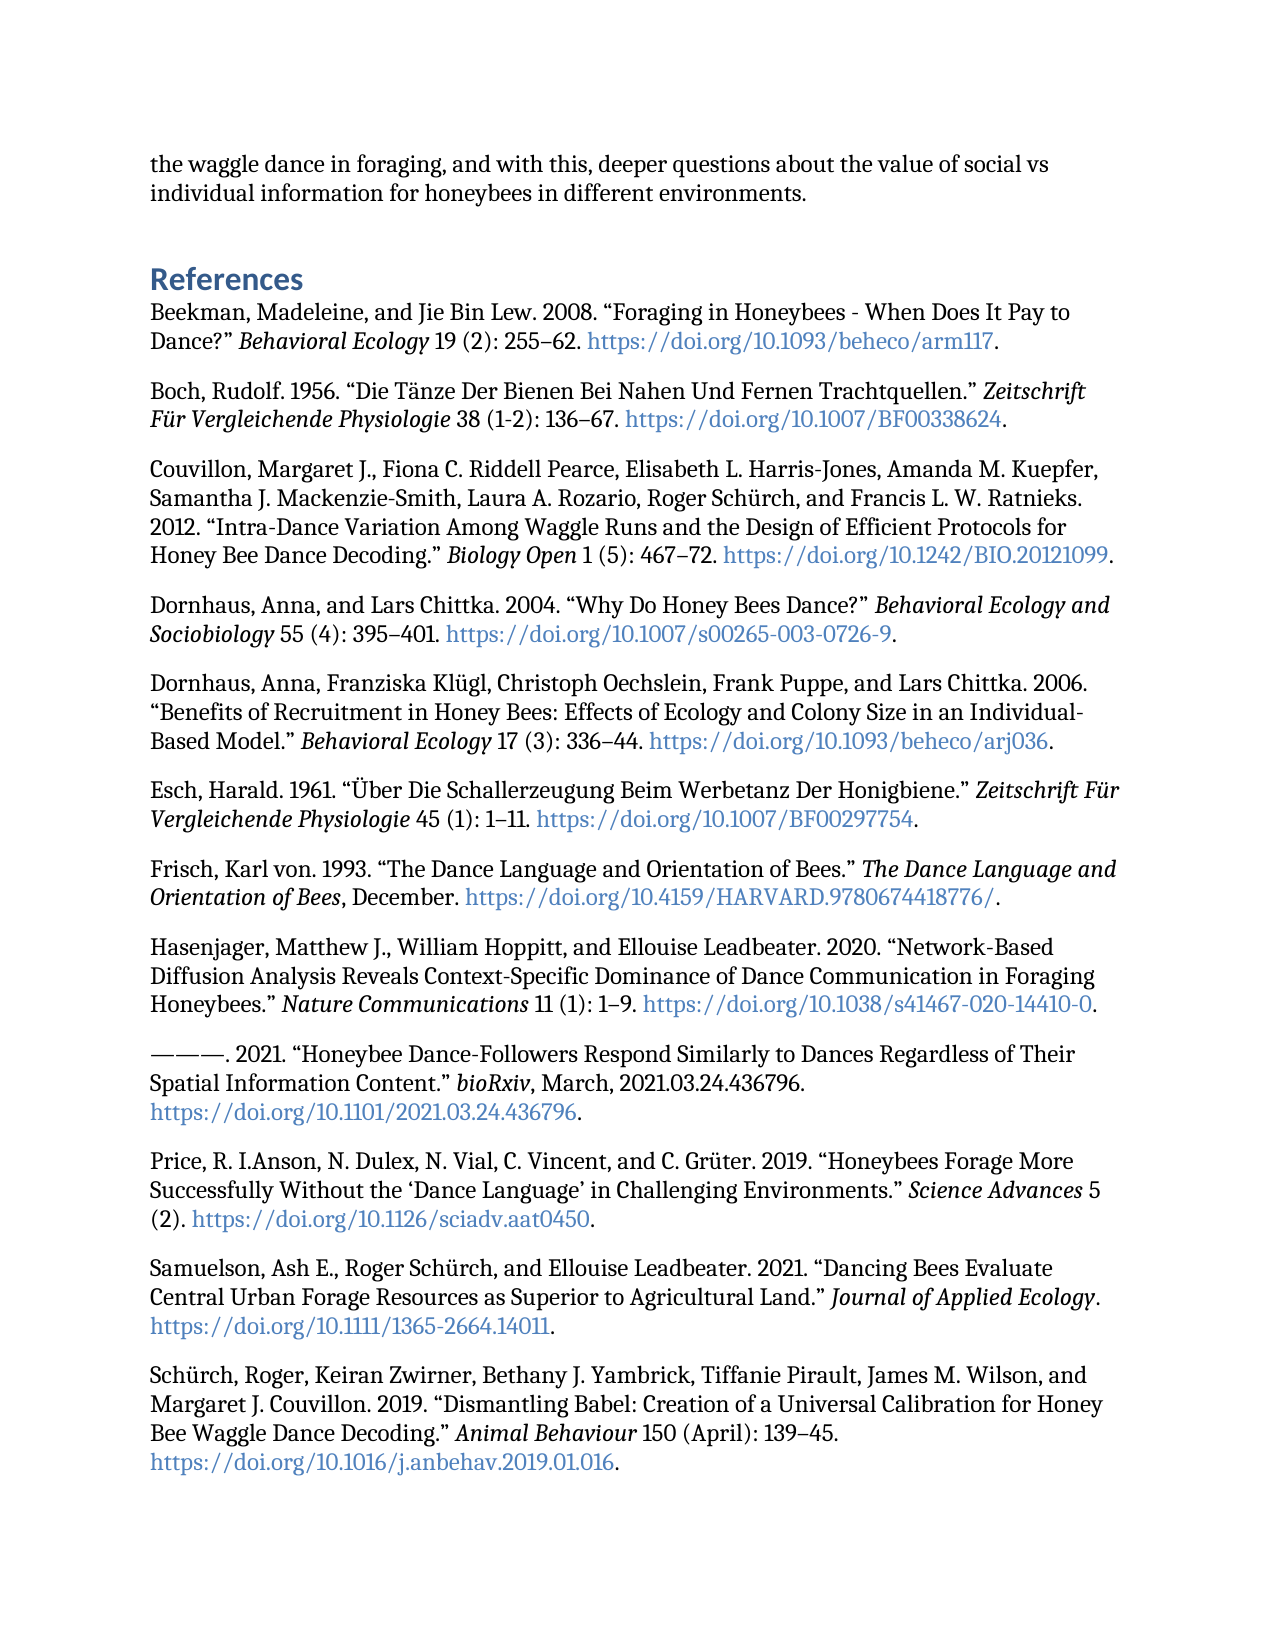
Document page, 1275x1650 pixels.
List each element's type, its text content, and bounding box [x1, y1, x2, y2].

text Schürch, Roger, Keiran Zwirner, Bethany J. Yambrick, Tiffanie Pirault, James M. Wilson, and Margaret J. Couvillon. 2019. “Dismantling Babel: Creation of a Universal Calibration for Honey Bee Waggle Dance Decoding.” Animal Behaviour 150 (April): 139–45. https://doi.org/10.1016/j.anbehav.2019.01.016. [150, 1361, 1125, 1476]
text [150, 150, 1125, 207]
text ———. 2021. “Honeybee Dance-Followers Respond Similarly to Dances Regardless of Their Spatial Information Content.” bioRxiv, March, 2021.03.24.436796. https://doi.org/10.1101/2021.03.24.436796. [150, 1040, 1125, 1126]
text Price, R. I.Anson, N. Dulex, N. Vial, C. Vincent, and C. Grüter. 2019. “Honeybees Forage More Successfully Without the ‘Dance Language’ in Challenging Environments.” Science Advances 5 (2). https://doi.org/10.1126/sciadv.aat0450. [150, 1147, 1125, 1233]
text Frisch, Karl von. 1993. “The Dance Language and Orientation of Bees.” The Dance Language and Orientation of Bees, December. https://doi.org/10.4159/HARVARD.9780674418776/. [150, 854, 1125, 912]
text Beekman, Madeleine, and Jie Bin Lew. 2008. “Foraging in Honeybees - When Does It Pay to Dance?” Behavioral Ecology 19 (2): 255–62. https://doi.org/10.1093/beheco/arm117. [150, 298, 1125, 356]
text Dornhaus, Anna, Franziska Klügl, Christoph Oechslein, Frank Puppe, and Lars Chittka. 2006. “Benefits of Recruitment in Honey Bees: Effects of Ecology and Colony Size in an Individual-Based Model.” Behavioral Ecology 17 (3): 336–44. https://doi.org/10.1093/beheco/arj036. [150, 669, 1125, 755]
text Couvillon, Margaret J., Fiona C. Riddell Pearce, Elisabeth L. Harris-Jones, Amanda M. Kuepfer, Samantha J. Mackenzie-Smith, Laura A. Rozario, Roger Schürch, and Francis L. W. Ratnieks. 2012. “Intra-Dance Variation Among Waggle Runs and the Design of Efficient Protocols for Honey Bee Dance Decoding.” Biology Open 1 (5): 467–72. https://doi.org/10.1242/BIO.20121099. [150, 455, 1125, 570]
text Samuelson, Ash E., Roger Schürch, and Ellouise Leadbeater. 2021. “Dancing Bees Evaluate Central Urban Forage Resources as Superior to Agricultural Land.” Journal of Applied Ecology. https://doi.org/10.1111/1365-2664.14011. [150, 1254, 1125, 1340]
subtitle References [150, 257, 1125, 298]
text Boch, Rudolf. 1956. “Die Tänze Der Bienen Bei Nahen Und Fernen Trachtquellen.” Zeitschrift Für Vergleichende Physiologie 38 (1-2): 136–67. https://doi.org/10.1007/BF00338624. [150, 377, 1125, 434]
text Dornhaus, Anna, and Lars Chittka. 2004. “Why Do Honey Bees Dance?” Behavioral Ecology and Sociobiology 55 (4): 395–401. https://doi.org/10.1007/s00265-003-0726-9. [150, 591, 1125, 648]
text Esch, Harald. 1961. “Über Die Schallerzeugung Beim Werbetanz Der Honigbiene.” Zeitschrift Für Vergleichende Physiologie 45 (1): 1–11. https://doi.org/10.1007/BF00297754. [150, 776, 1125, 834]
text Hasenjager, Matthew J., William Hoppitt, and Ellouise Leadbeater. 2020. “Network-Based Diffusion Analysis Reveals Context-Specific Dominance of Dance Communication in Foraging Honeybees.” Nature Communications 11 (1): 1–9. https://doi.org/10.1038/s41467-020-14410-0. [150, 933, 1125, 1019]
